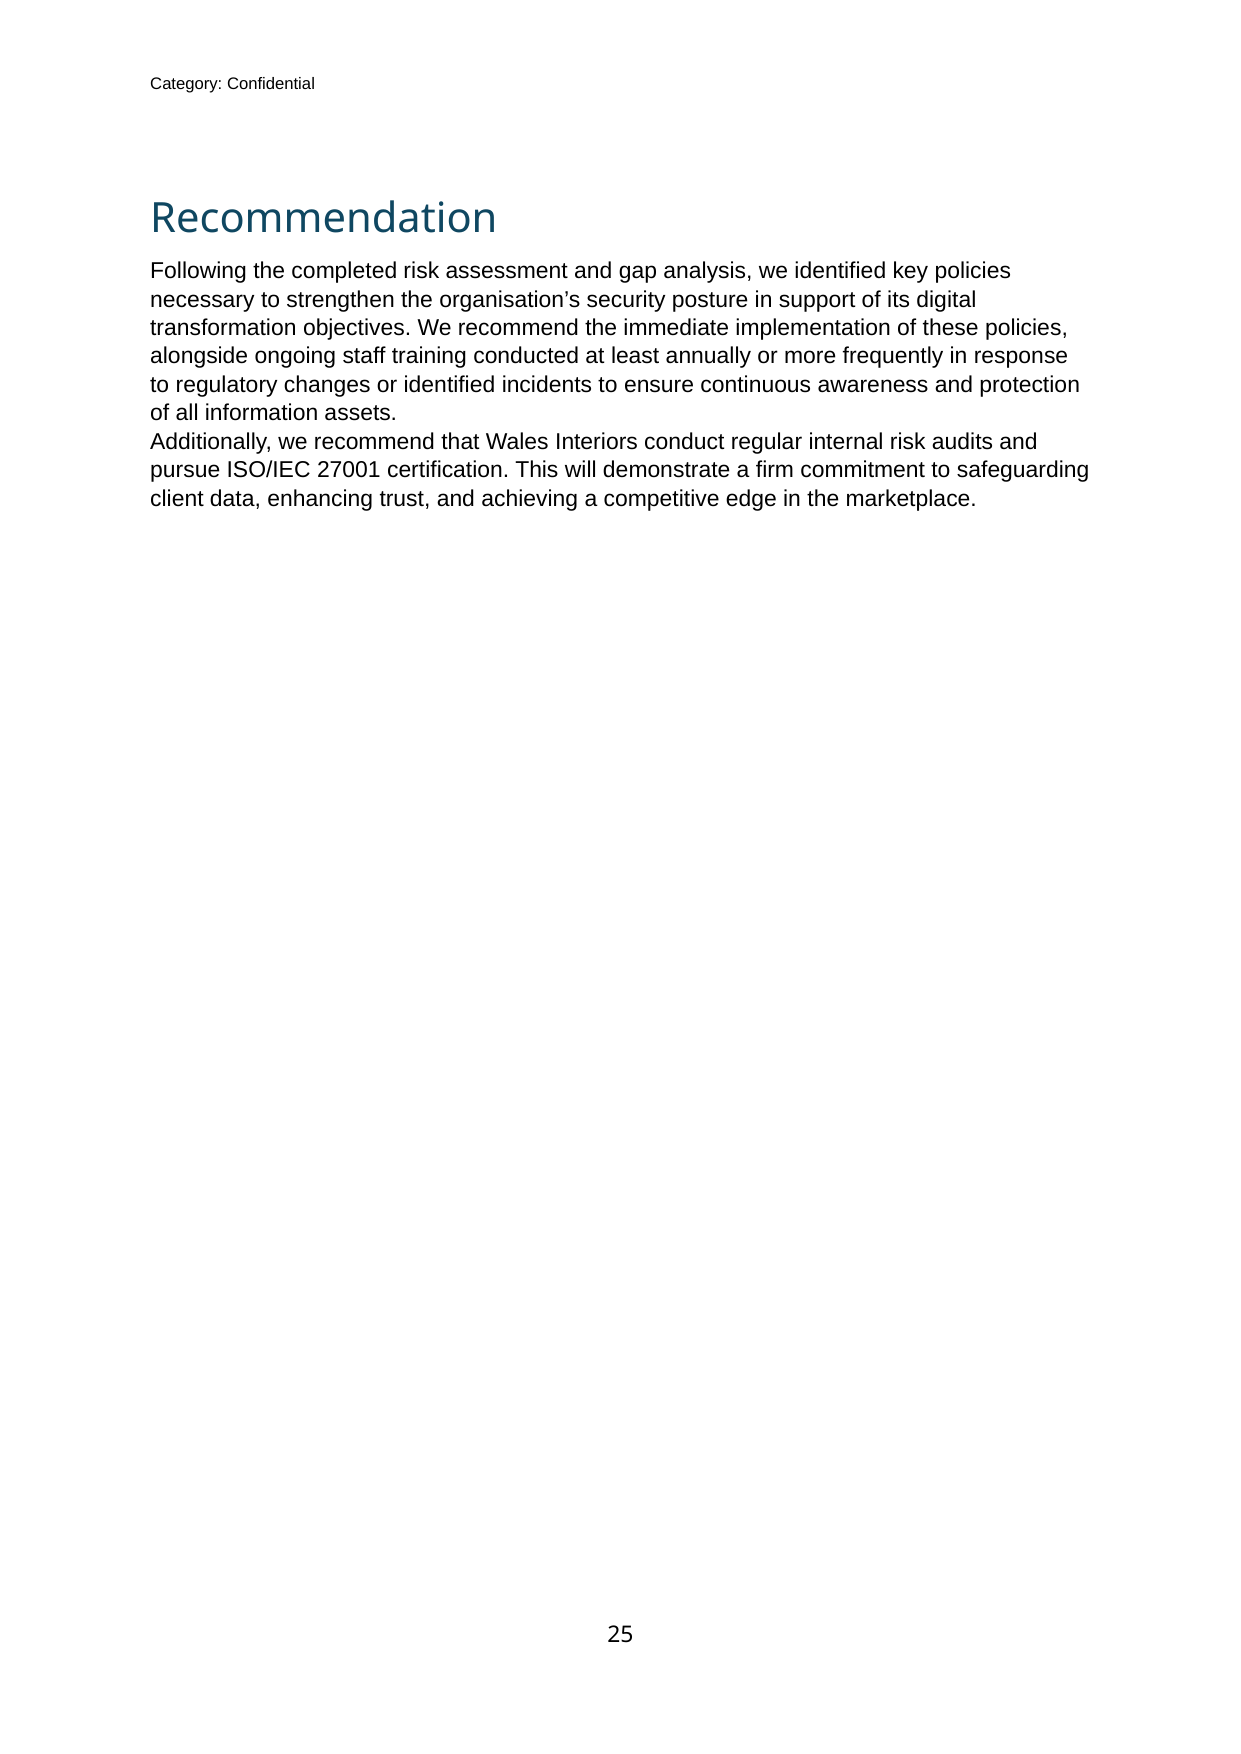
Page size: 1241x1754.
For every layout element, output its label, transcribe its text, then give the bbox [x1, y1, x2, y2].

text Following the completed risk assessment and gap analysis, we identified key policies necessary to strengthen the organisation’s security posture in support of its digital transformation objectives. We recommend the immediate implementation of these policies, alongside ongoing staff training conducted at least annually or more frequently in response to regulatory changes or identified incidents to ensure continuous awareness and protection of all information assets. [150, 257, 1090, 426]
subtitle Recommendation [150, 187, 1090, 244]
text Additionally, we recommend that Wales Interiors conduct regular internal risk audits and pursue ISO/IEC 27001 certification. This will demonstrate a firm commitment to safeguarding client data, enhancing trust, and achieving a competitive edge in the marketplace. [150, 428, 1090, 511]
